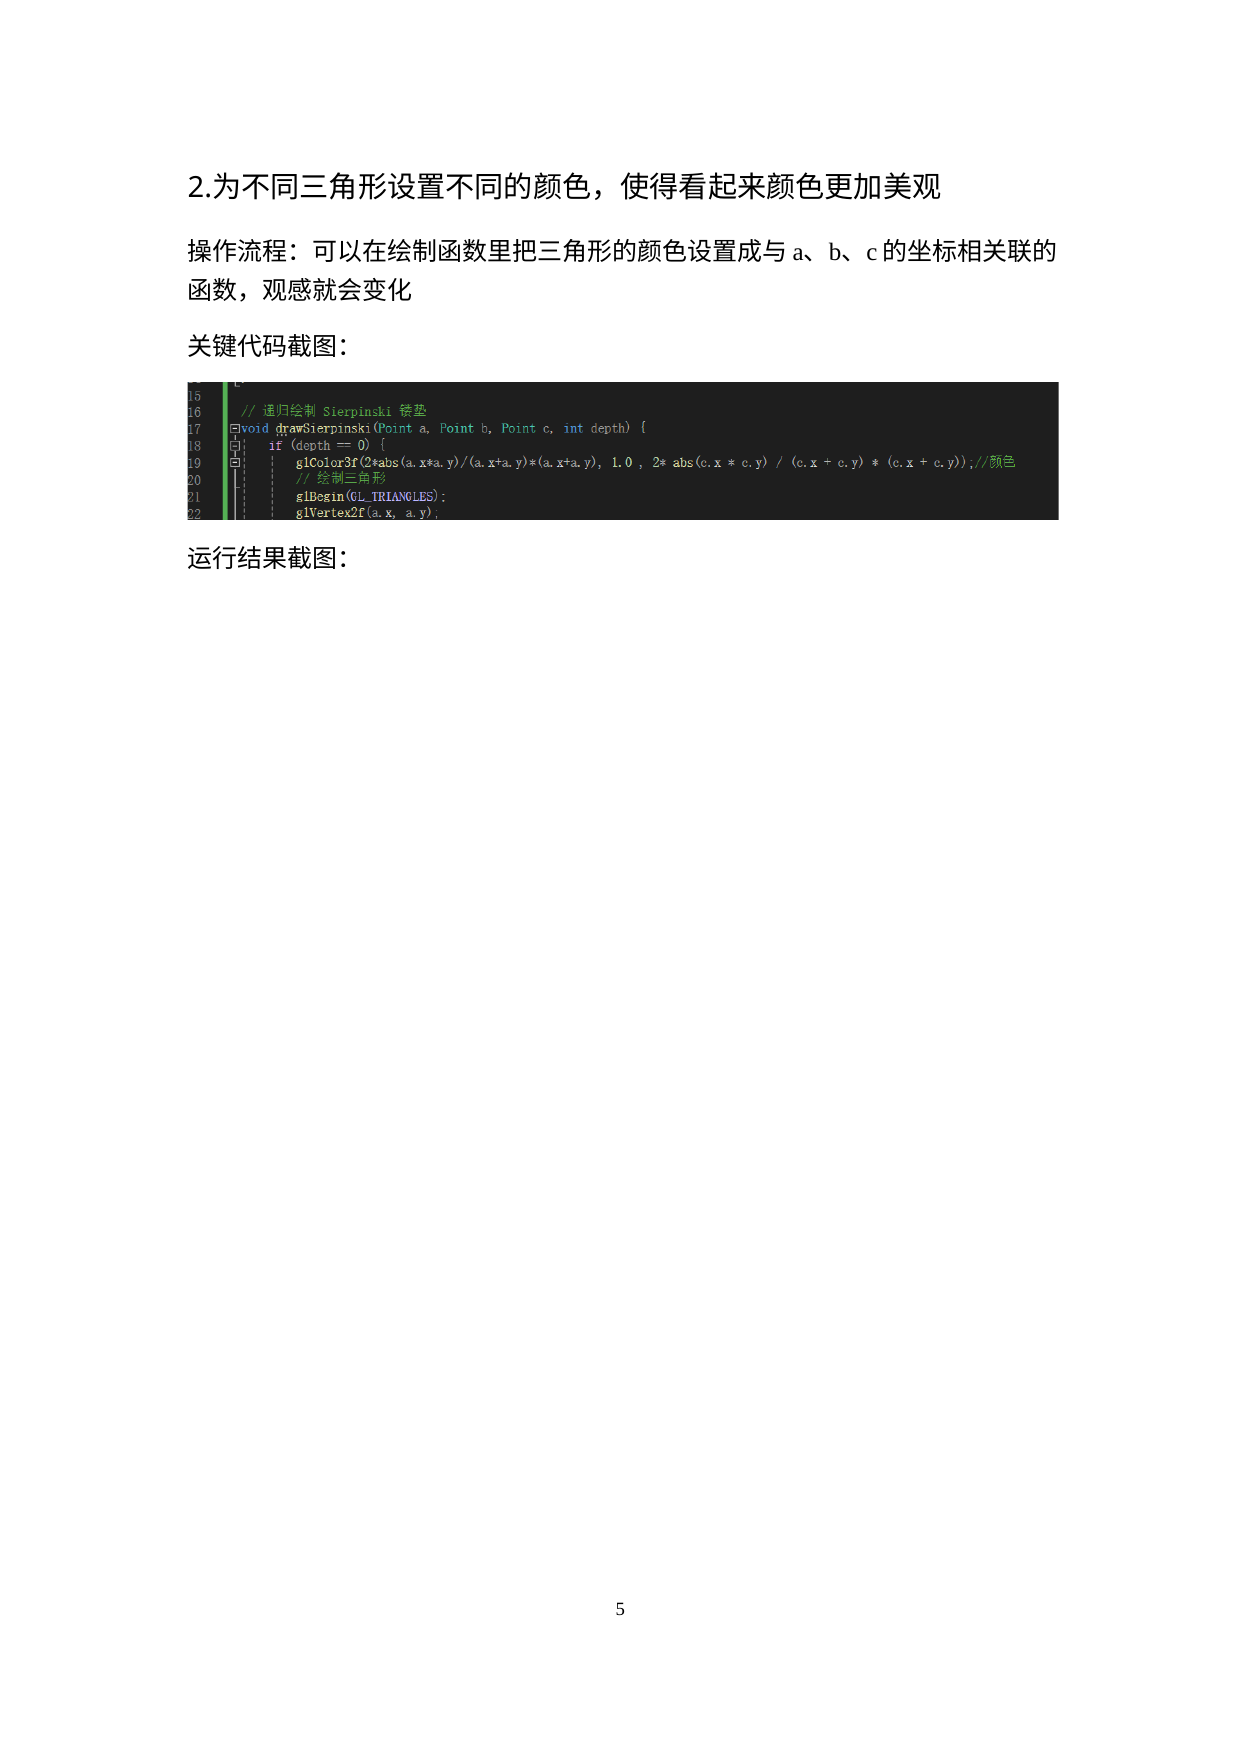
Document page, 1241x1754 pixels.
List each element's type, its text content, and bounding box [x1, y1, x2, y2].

text 运行结果截图： [187, 538, 1059, 575]
text 操作流程：可以在绘制函数里把三角形的颜色设置成与a、b、c的坐标相关联的函数，观感就会变化 [187, 232, 1059, 307]
text 关键代码截图： [187, 326, 1059, 363]
subtitle 2.为不同三角形设置不同的颜色，使得看起来颜色更加美观 [187, 164, 1059, 206]
picture [187, 382, 1059, 520]
